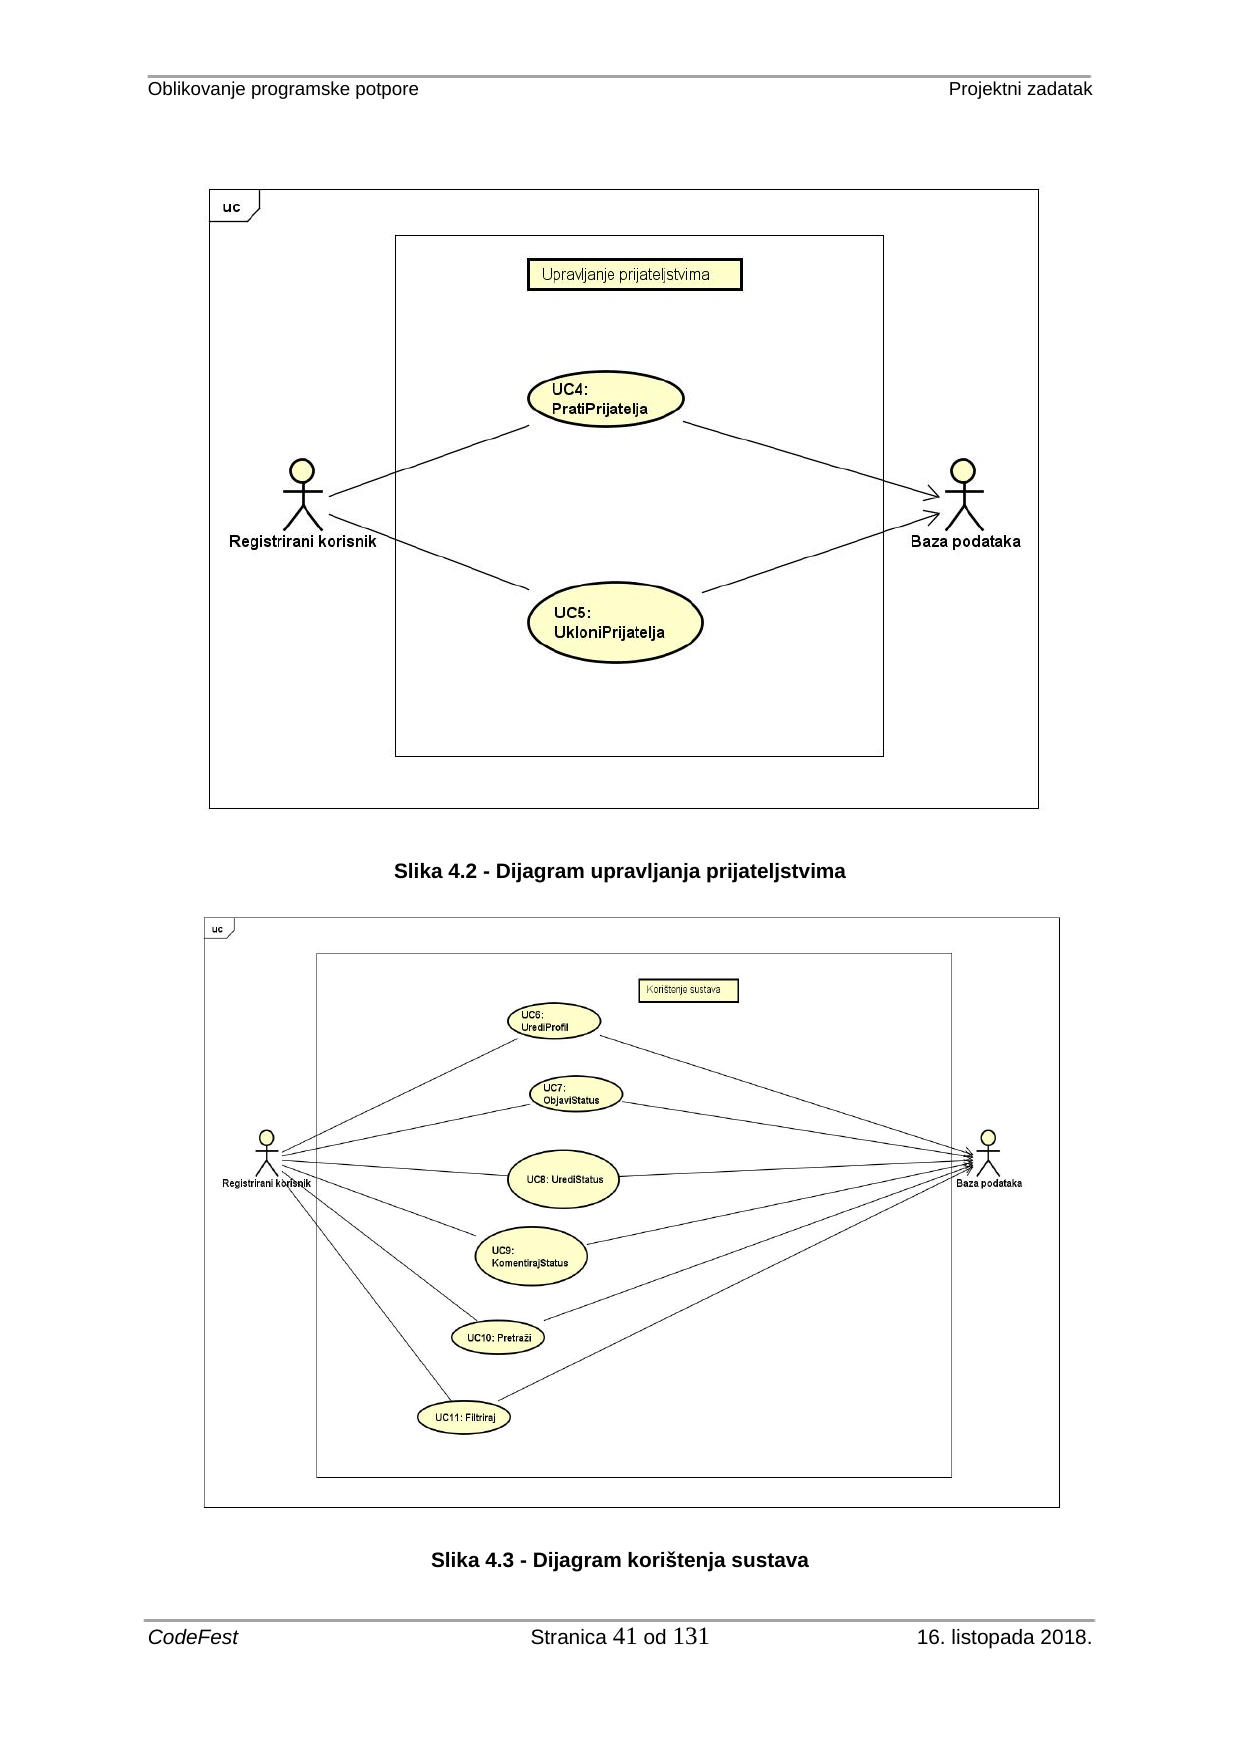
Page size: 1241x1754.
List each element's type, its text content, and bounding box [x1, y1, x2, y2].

picture [196, 177, 1050, 820]
subtitle Slika 4.3 - Dijagram korištenja sustava [148, 1503, 1093, 1572]
subtitle Slika 4.2 - Dijagram upravljanja prijateljstvima [148, 819, 1093, 883]
picture [196, 909, 1067, 1515]
